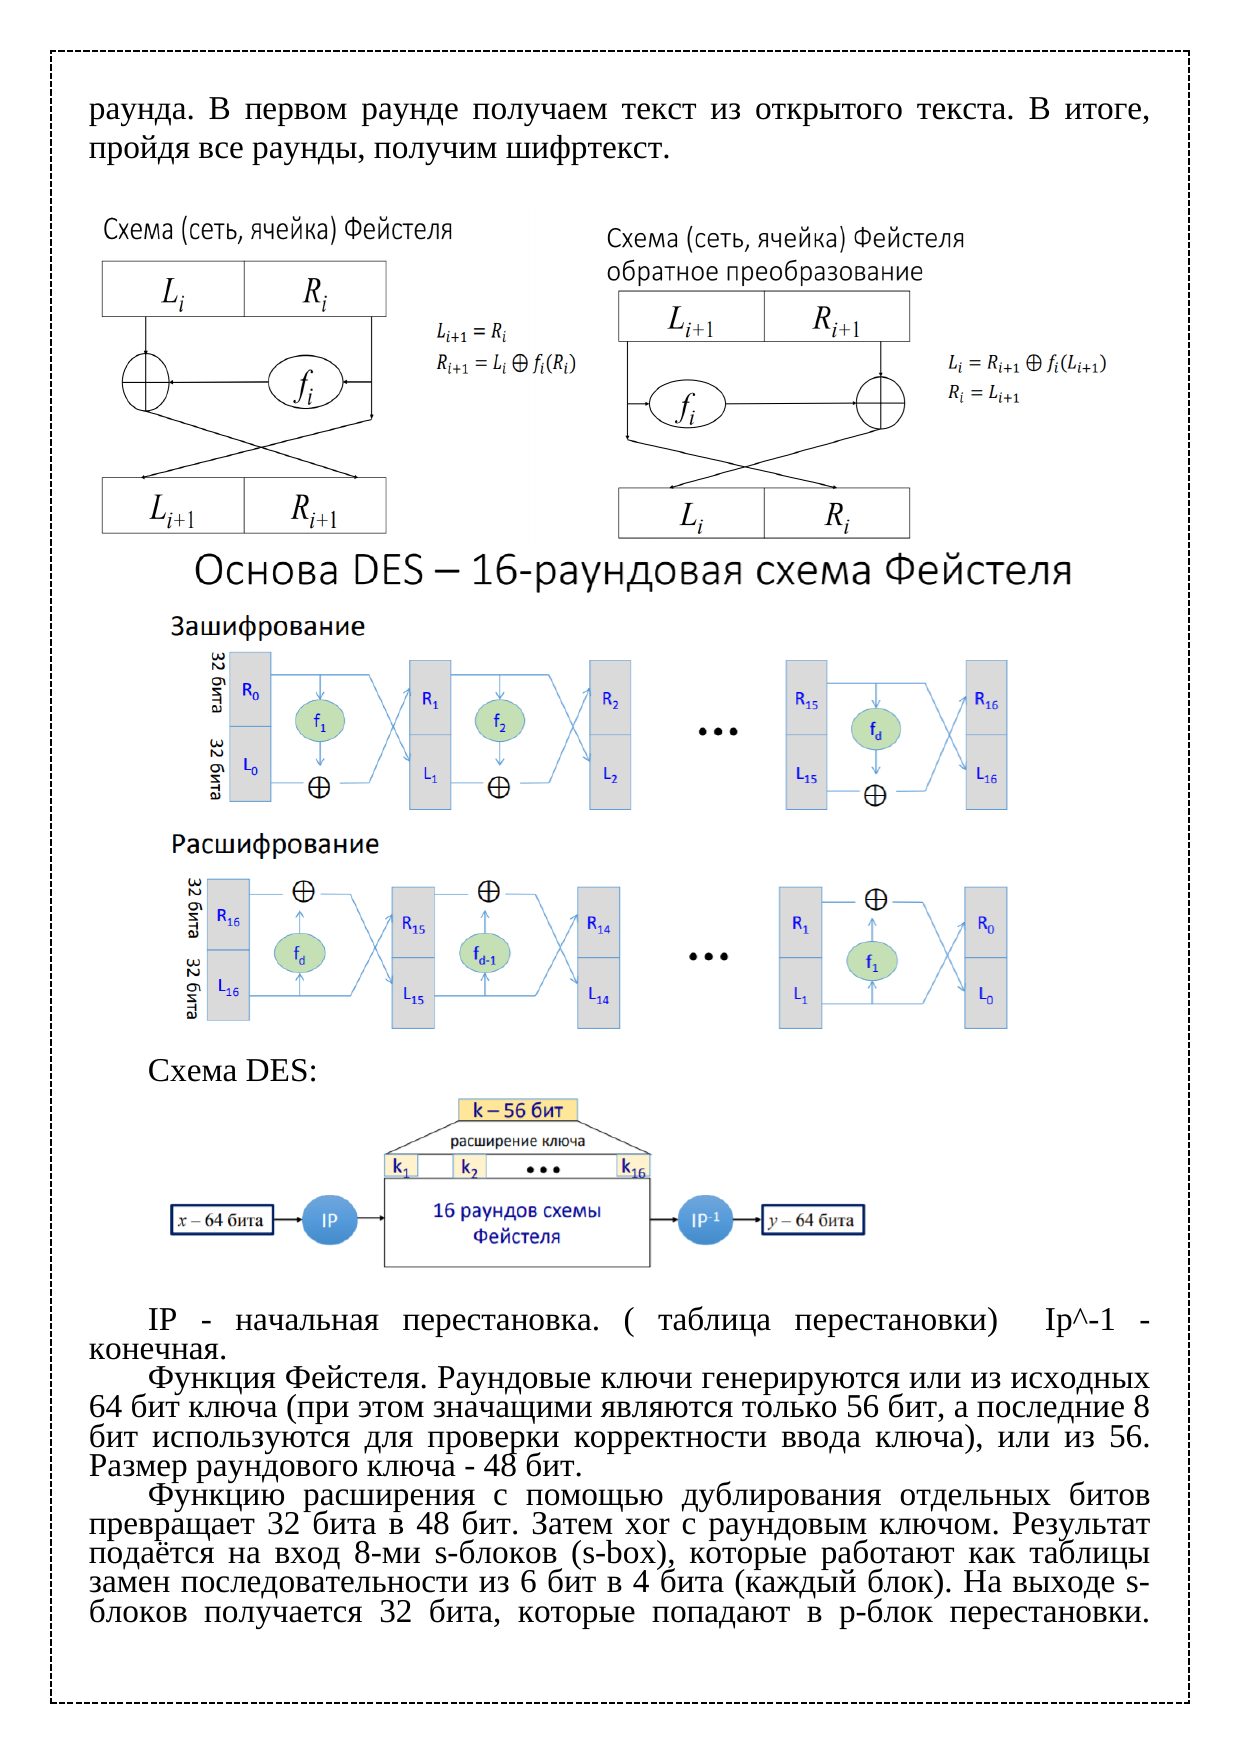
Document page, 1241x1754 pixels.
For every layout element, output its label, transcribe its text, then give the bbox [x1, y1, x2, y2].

text Функция Фейстеля. Раундовые ключи генерируются или из исходных 64 бит ключа (при этом значащими являются только 56 бит, а последние 8 бит используются для проверки корректности ввода ключа), или из 56. Размер раундового ключа - 48 бит. [89, 1365, 1152, 1482]
picture [156, 1088, 947, 1307]
picture [88, 203, 1121, 1051]
text Схема DES: [89, 1050, 1152, 1088]
text IP - начальная перестановка. ( таблица перестановки) Ip^-1 - конечная. [89, 1307, 1152, 1365]
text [89, 89, 1152, 165]
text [89, 1482, 1152, 1628]
